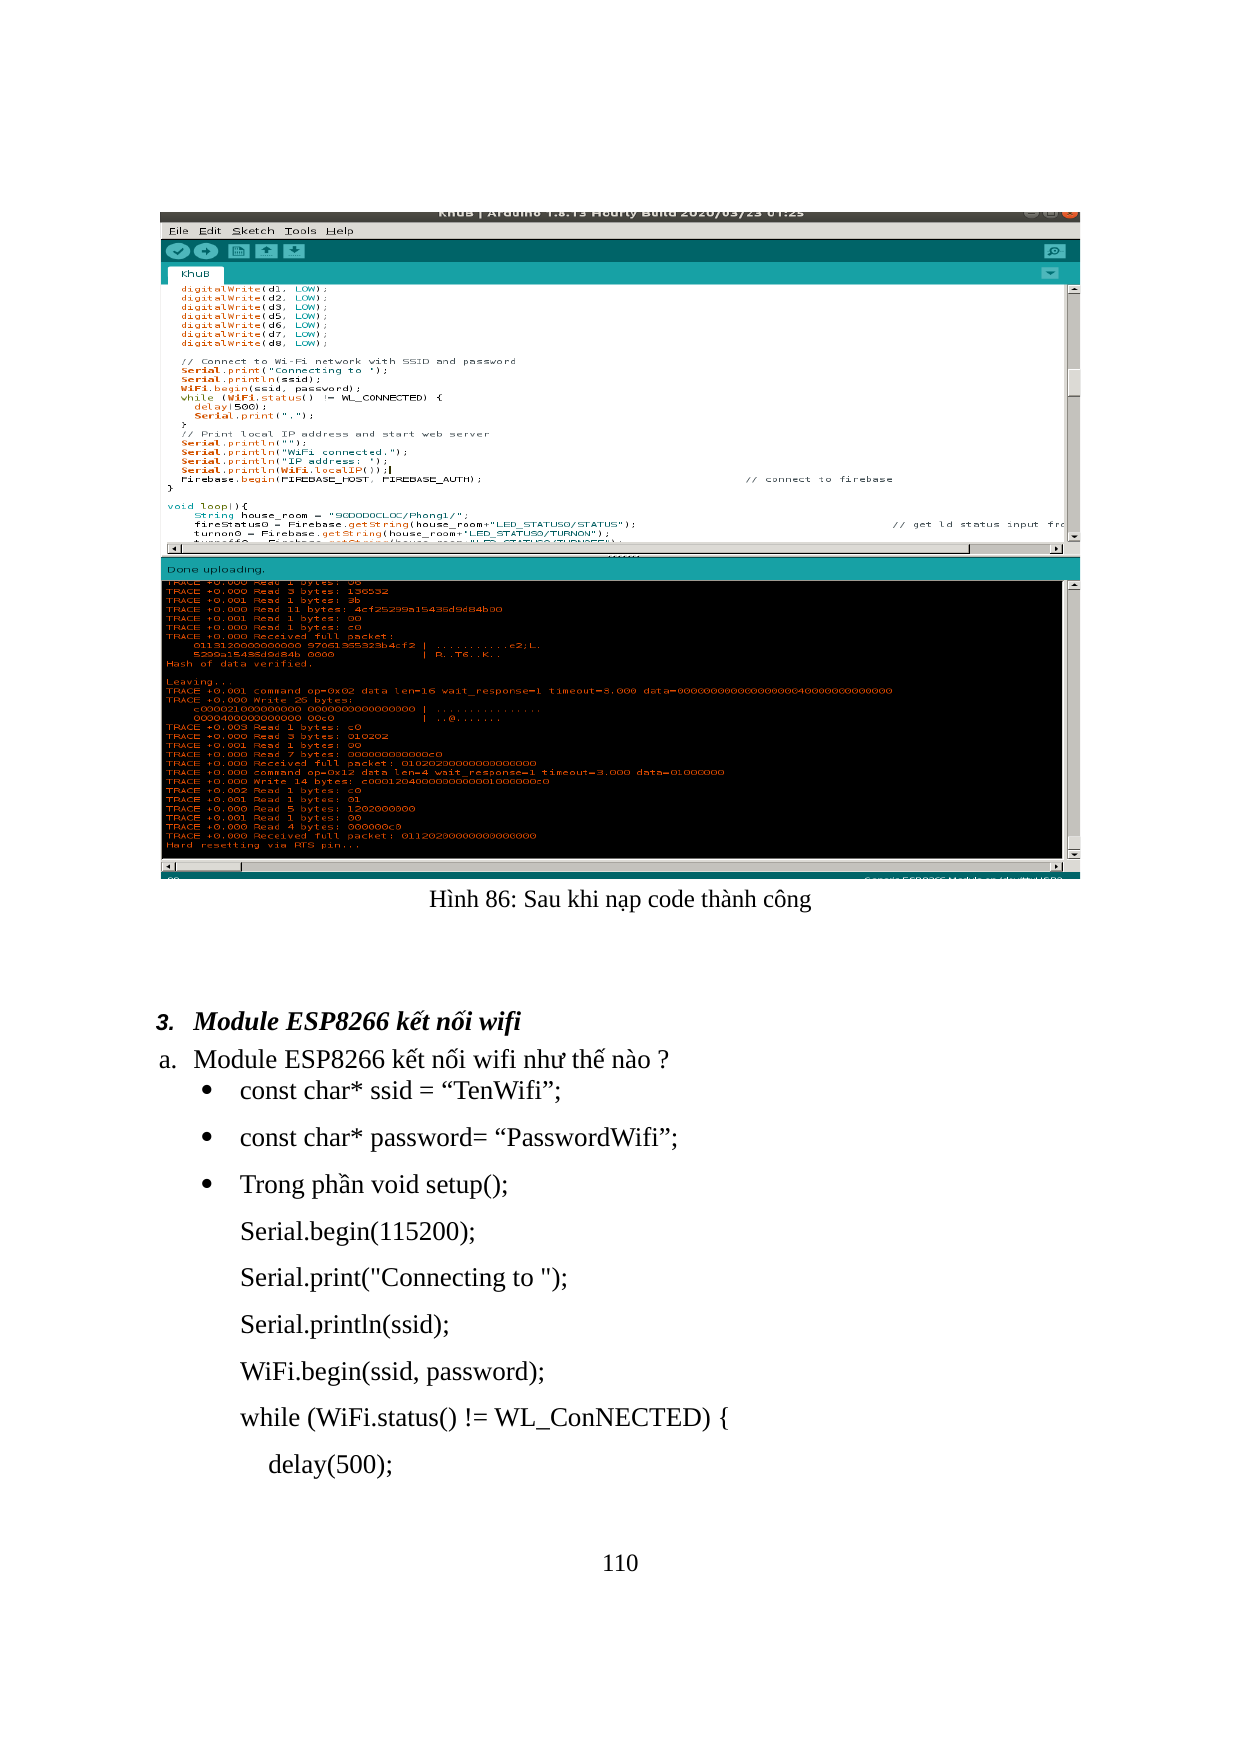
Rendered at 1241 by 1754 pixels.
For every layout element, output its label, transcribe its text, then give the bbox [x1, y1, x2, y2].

list const char* ssid = “TenWifi”; [202, 1074, 1122, 1105]
list const char* password= “PasswordWifi”; [202, 1121, 1122, 1152]
text a. Module ESP8266 kết nối wifi như thế nào ? [118, 1043, 1122, 1074]
text Serial.begin(115200); [193, 1215, 1122, 1246]
text WiFi.begin(ssid, password); [193, 1355, 1122, 1386]
text Serial.println(ssid); [193, 1308, 1122, 1339]
picture [160, 212, 1081, 879]
subtitle 3. Module ESP8266 kết nối wifi [156, 1006, 1122, 1037]
text while (WiFi.status() != WL_ConNECTED) { [193, 1401, 1122, 1432]
list Trong phần void setup(); [202, 1168, 1122, 1199]
text Serial.print("Connecting to "); [193, 1261, 1122, 1292]
text delay(500); [193, 1448, 1122, 1479]
